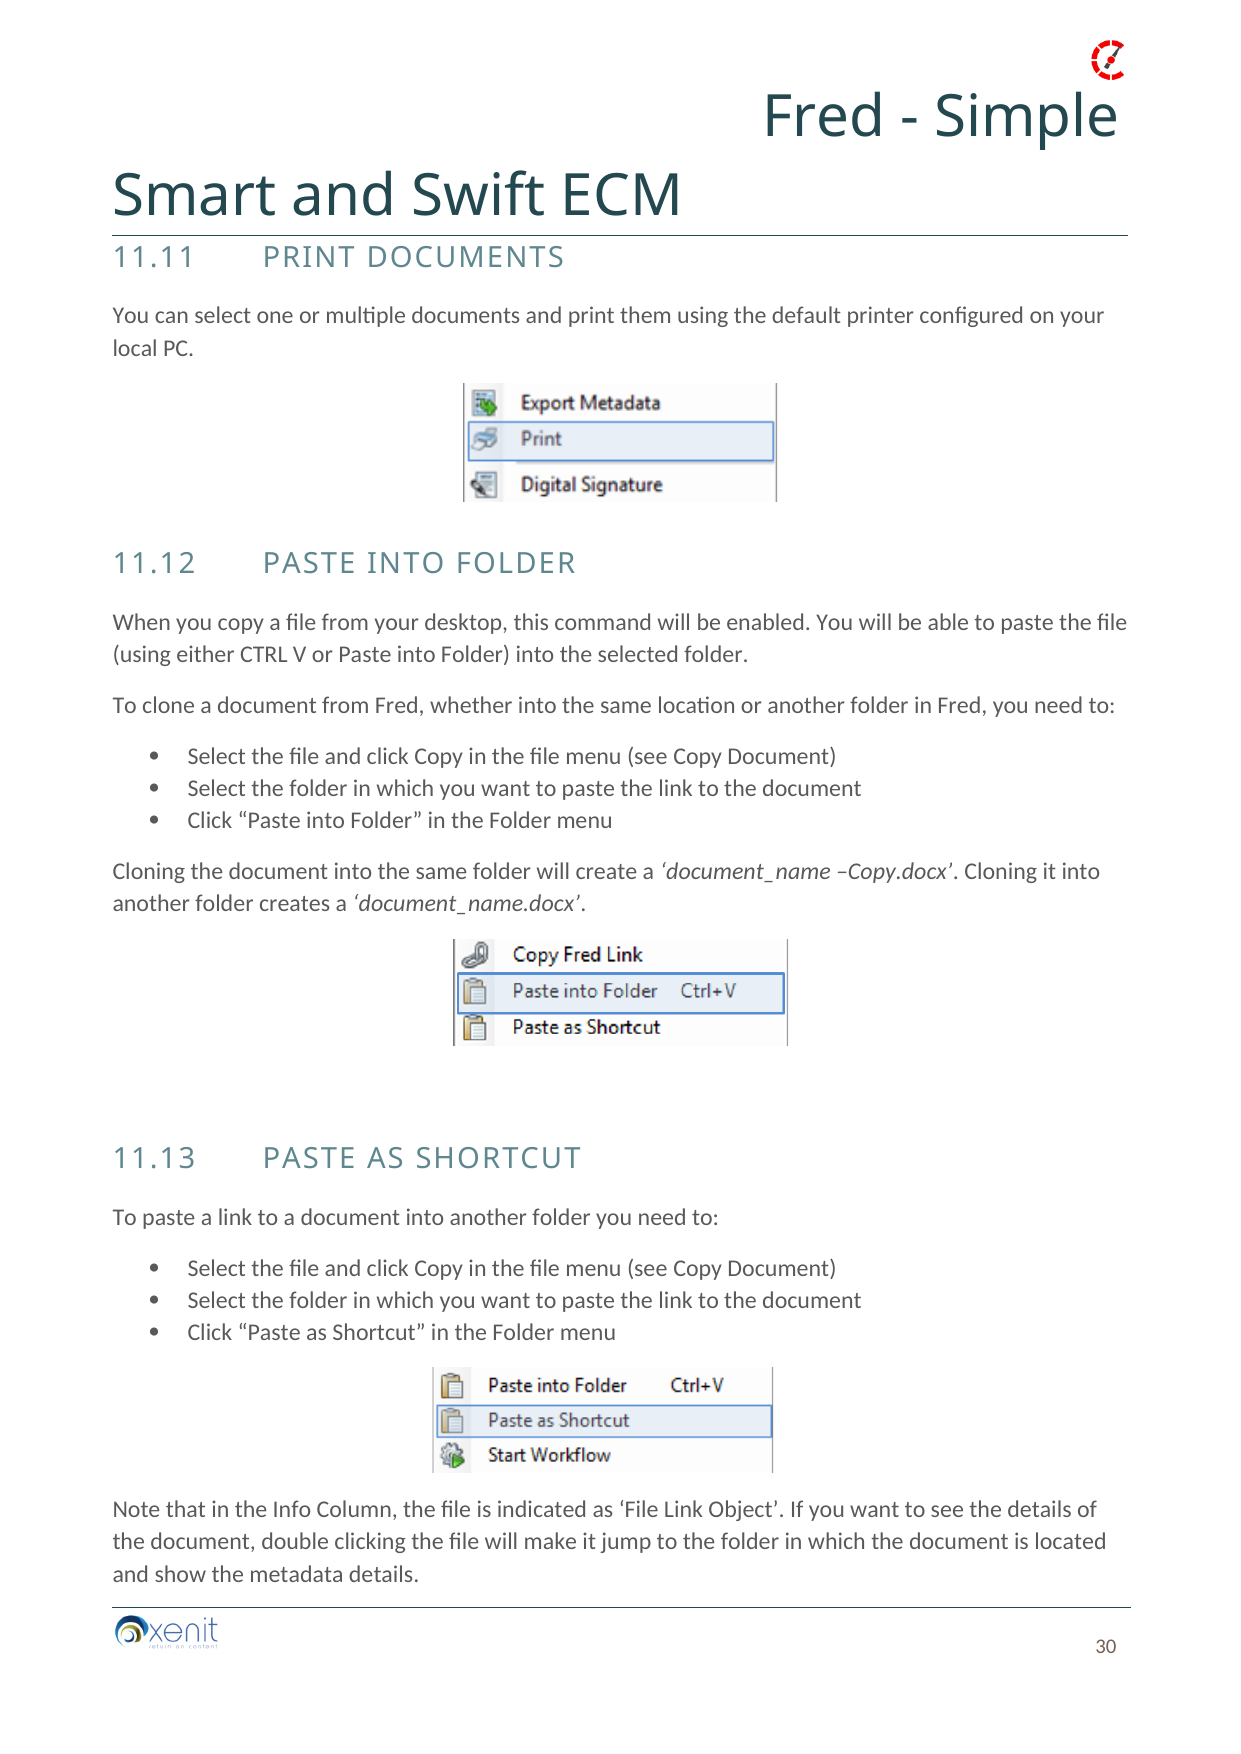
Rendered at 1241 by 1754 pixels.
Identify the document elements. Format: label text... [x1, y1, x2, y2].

text Note that in the Info Column, the file is indicated as ‘File Link Object’. If you want to see the details of the document, double clicking the file will make it jump to the folder in which the document is located and show the metadata details. [112, 1494, 1128, 1588]
text To clone a document from Fred, whether into the same location or another folder in Fred, you need to: [112, 690, 1128, 719]
text You can select one or multiple documents and print them using the default printer configured on your local PC. [112, 301, 1128, 362]
list Select the folder in which you want to paste the link to the document [150, 1285, 1128, 1314]
list Click “Paste into Folder” in the Folder menu [150, 805, 1128, 834]
picture [463, 383, 778, 502]
list Click “Paste as Shortcut” in the Folder menu [150, 1317, 1128, 1346]
list Select the file and click Copy in the file menu (see Copy Document) [150, 741, 1128, 770]
picture [1087, 37, 1130, 83]
picture [112, 1610, 222, 1654]
list Select the folder in which you want to paste the link to the document [150, 773, 1128, 802]
picture [432, 1367, 774, 1473]
list Select the file and click Copy in the file menu (see Copy Document) [150, 1253, 1128, 1282]
text To paste a link to a document into another folder you need to: [112, 1202, 1128, 1231]
picture [452, 939, 789, 1046]
subtitle Paste into folder [112, 542, 1128, 582]
subtitle Paste as shortcut [112, 1137, 1128, 1177]
subtitle Print documents [112, 236, 1128, 276]
text When you copy a file from your desktop, this command will be enabled. You will be able to paste the file (using either CTRL V or Paste into Folder) into the selected folder. [112, 607, 1128, 668]
text Cloning the document into the same folder will create a ‘document_name –Copy.docx’. Cloning it into another folder creates a ‘document_name.docx’. [112, 856, 1128, 918]
